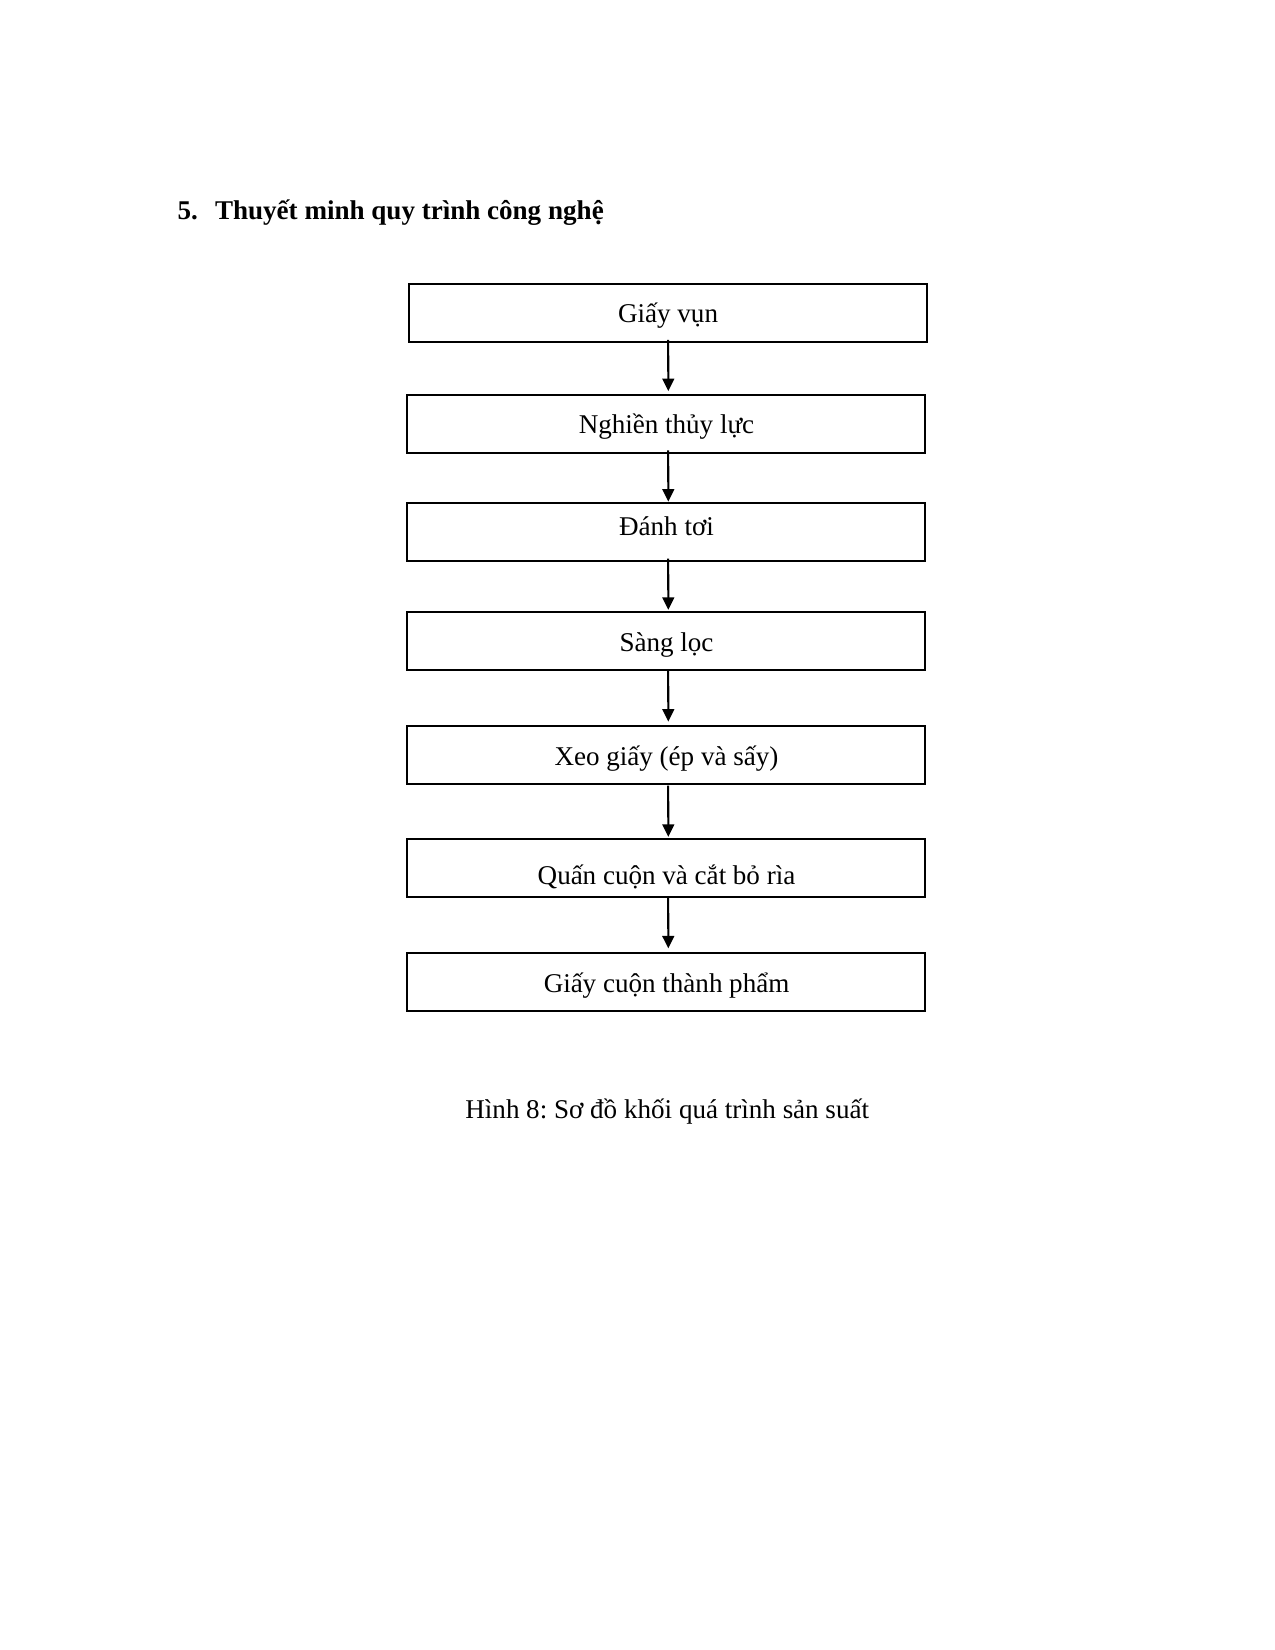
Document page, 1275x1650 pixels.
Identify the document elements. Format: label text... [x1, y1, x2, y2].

text Hình 8: Sơ đồ khối quá trình sản suất [177, 1093, 1157, 1124]
list Thuyết minh quy trình công nghệ [177, 194, 1157, 226]
